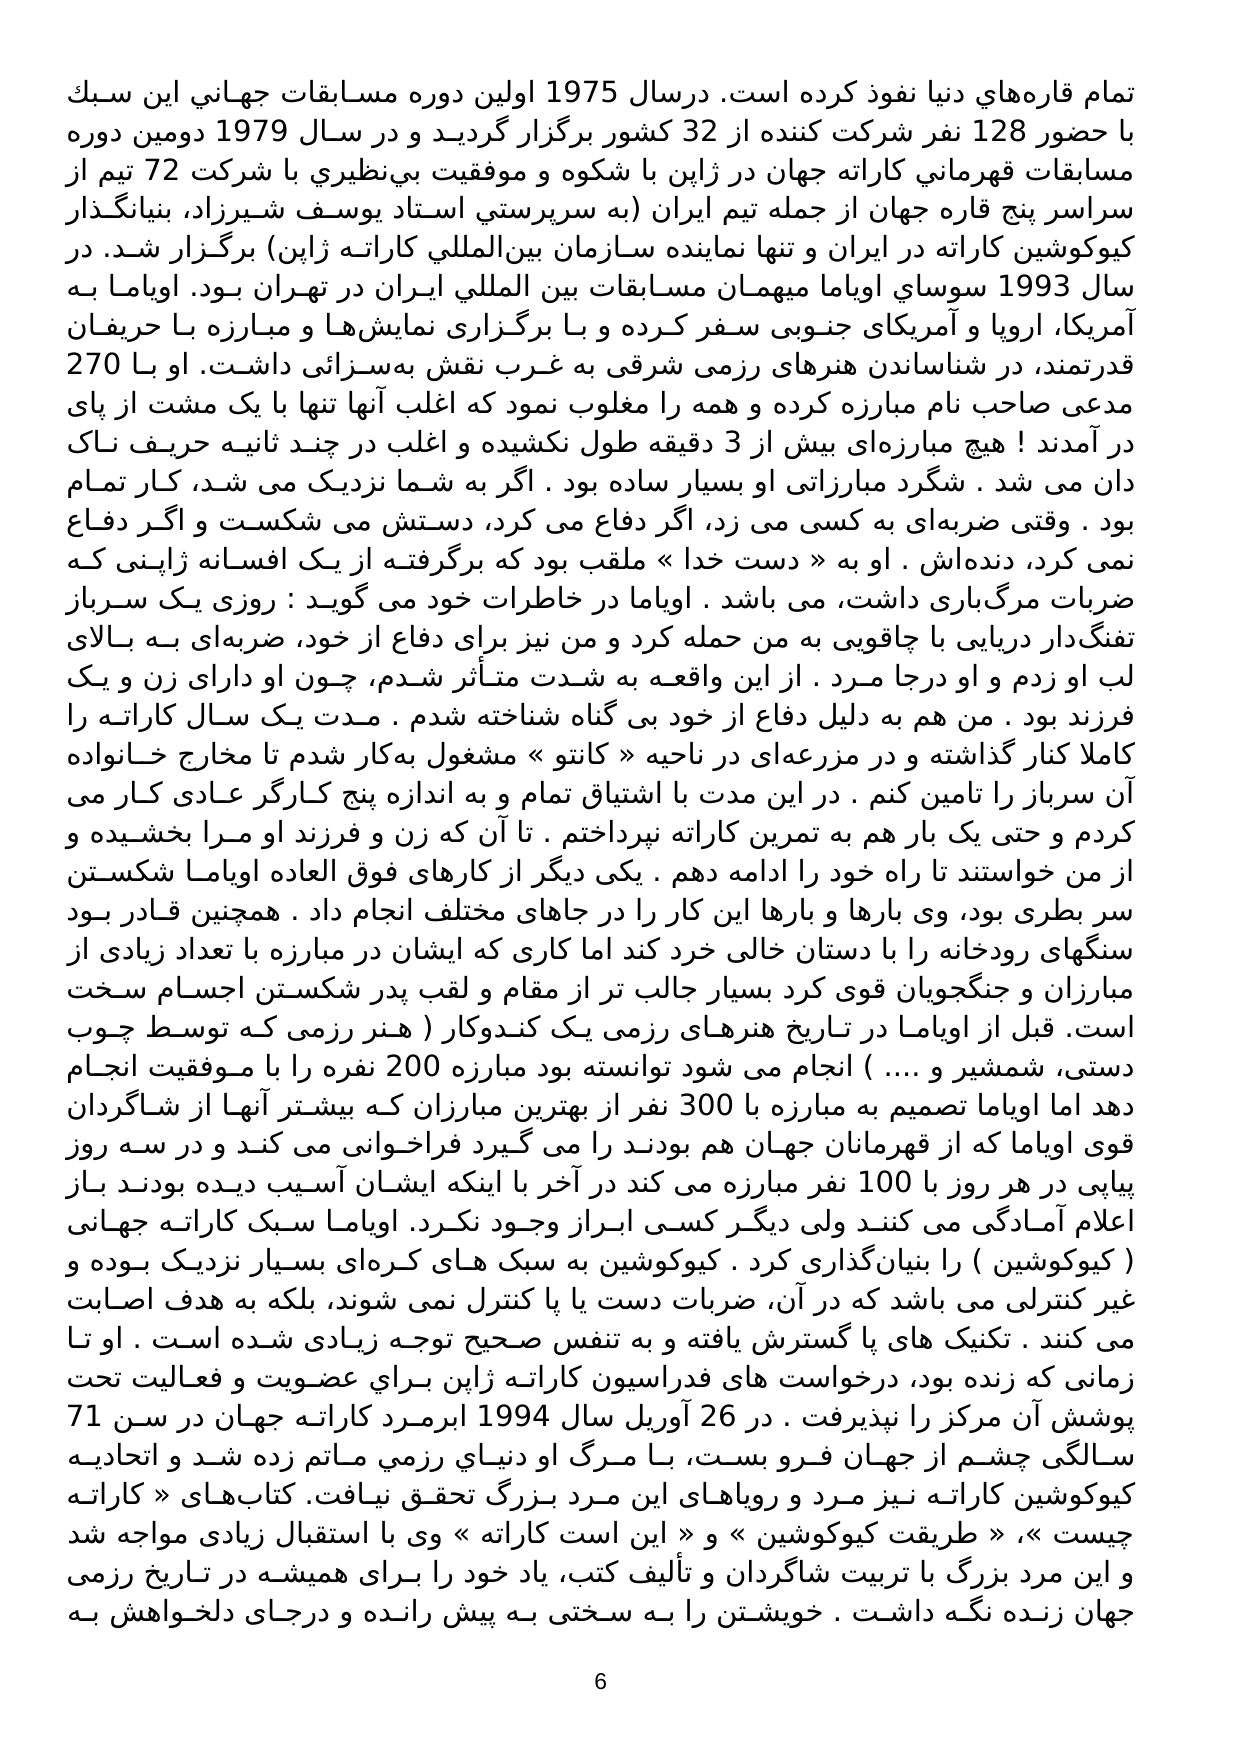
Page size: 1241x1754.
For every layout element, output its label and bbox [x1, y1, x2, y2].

text [66, 75, 1135, 1628]
